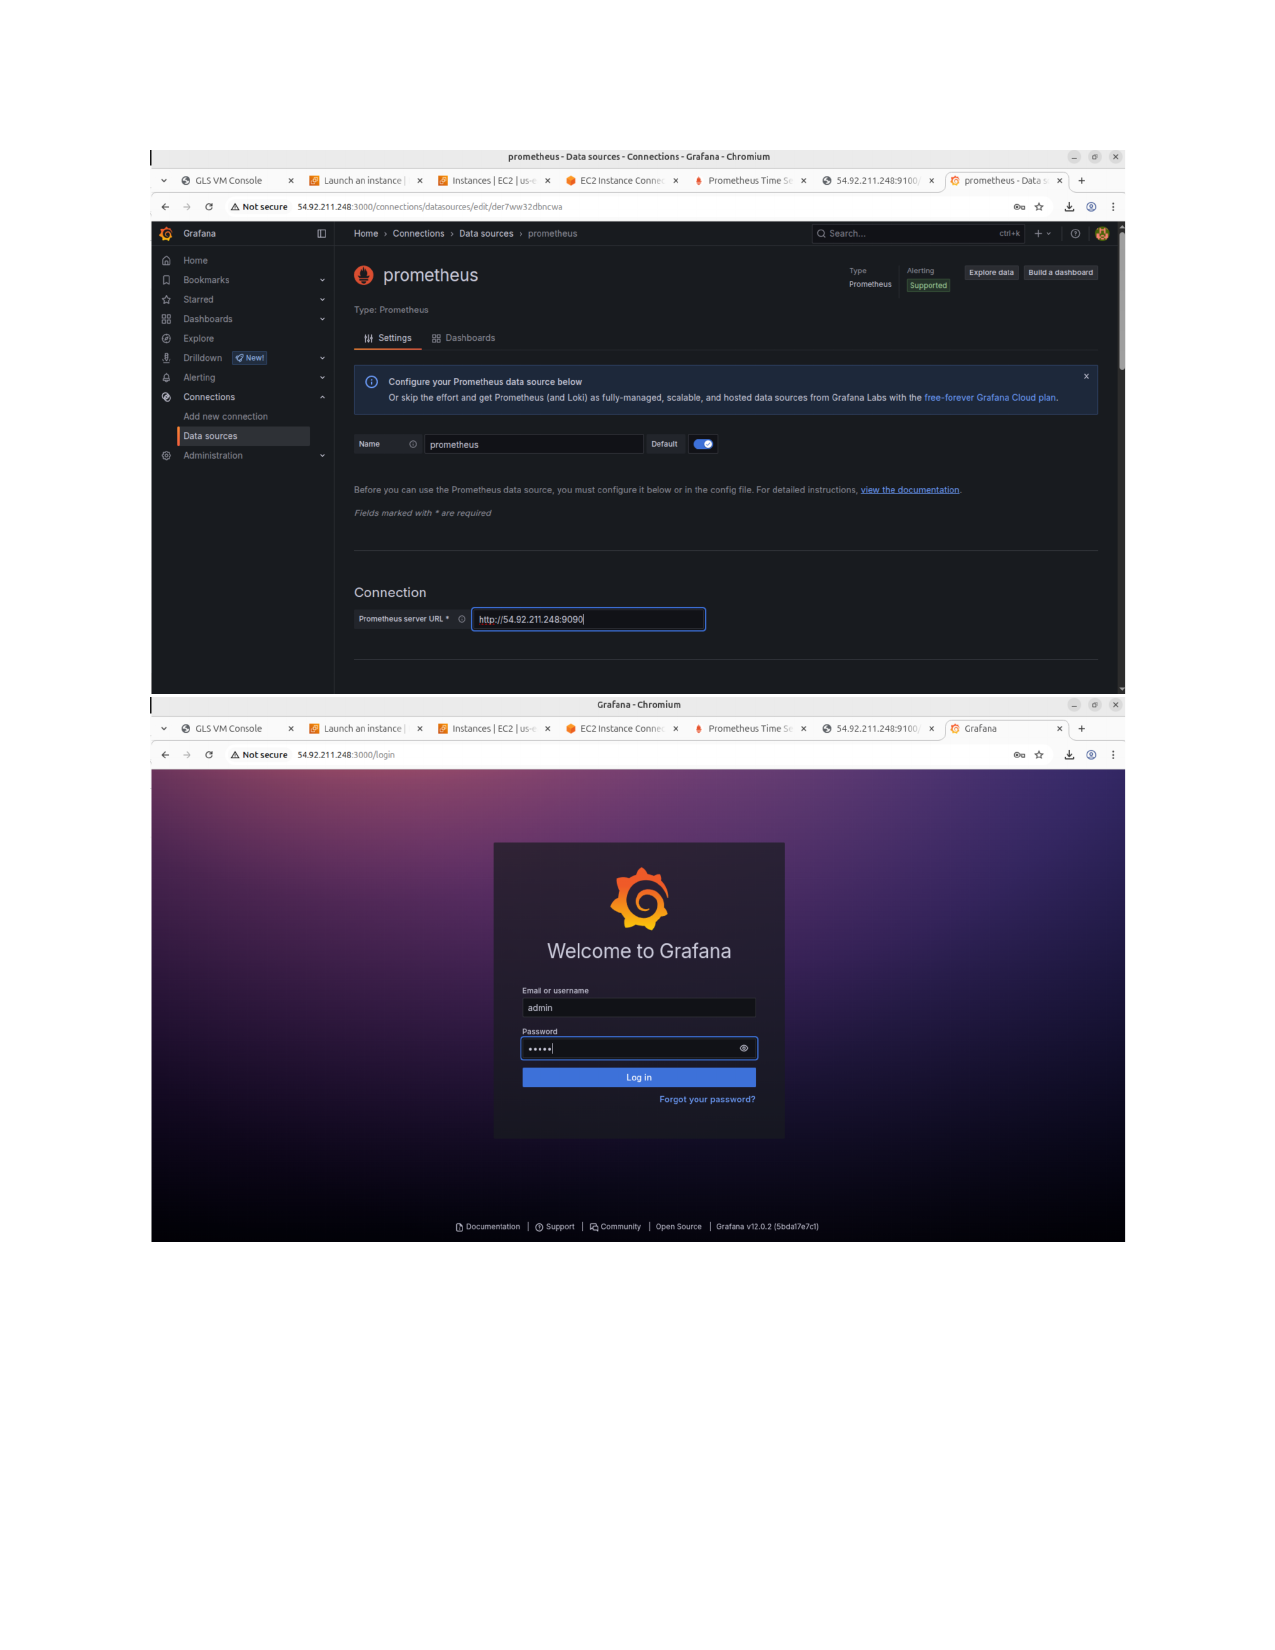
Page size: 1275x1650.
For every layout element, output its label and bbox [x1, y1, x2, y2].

picture [150, 697, 1125, 1242]
picture [150, 150, 1125, 694]
